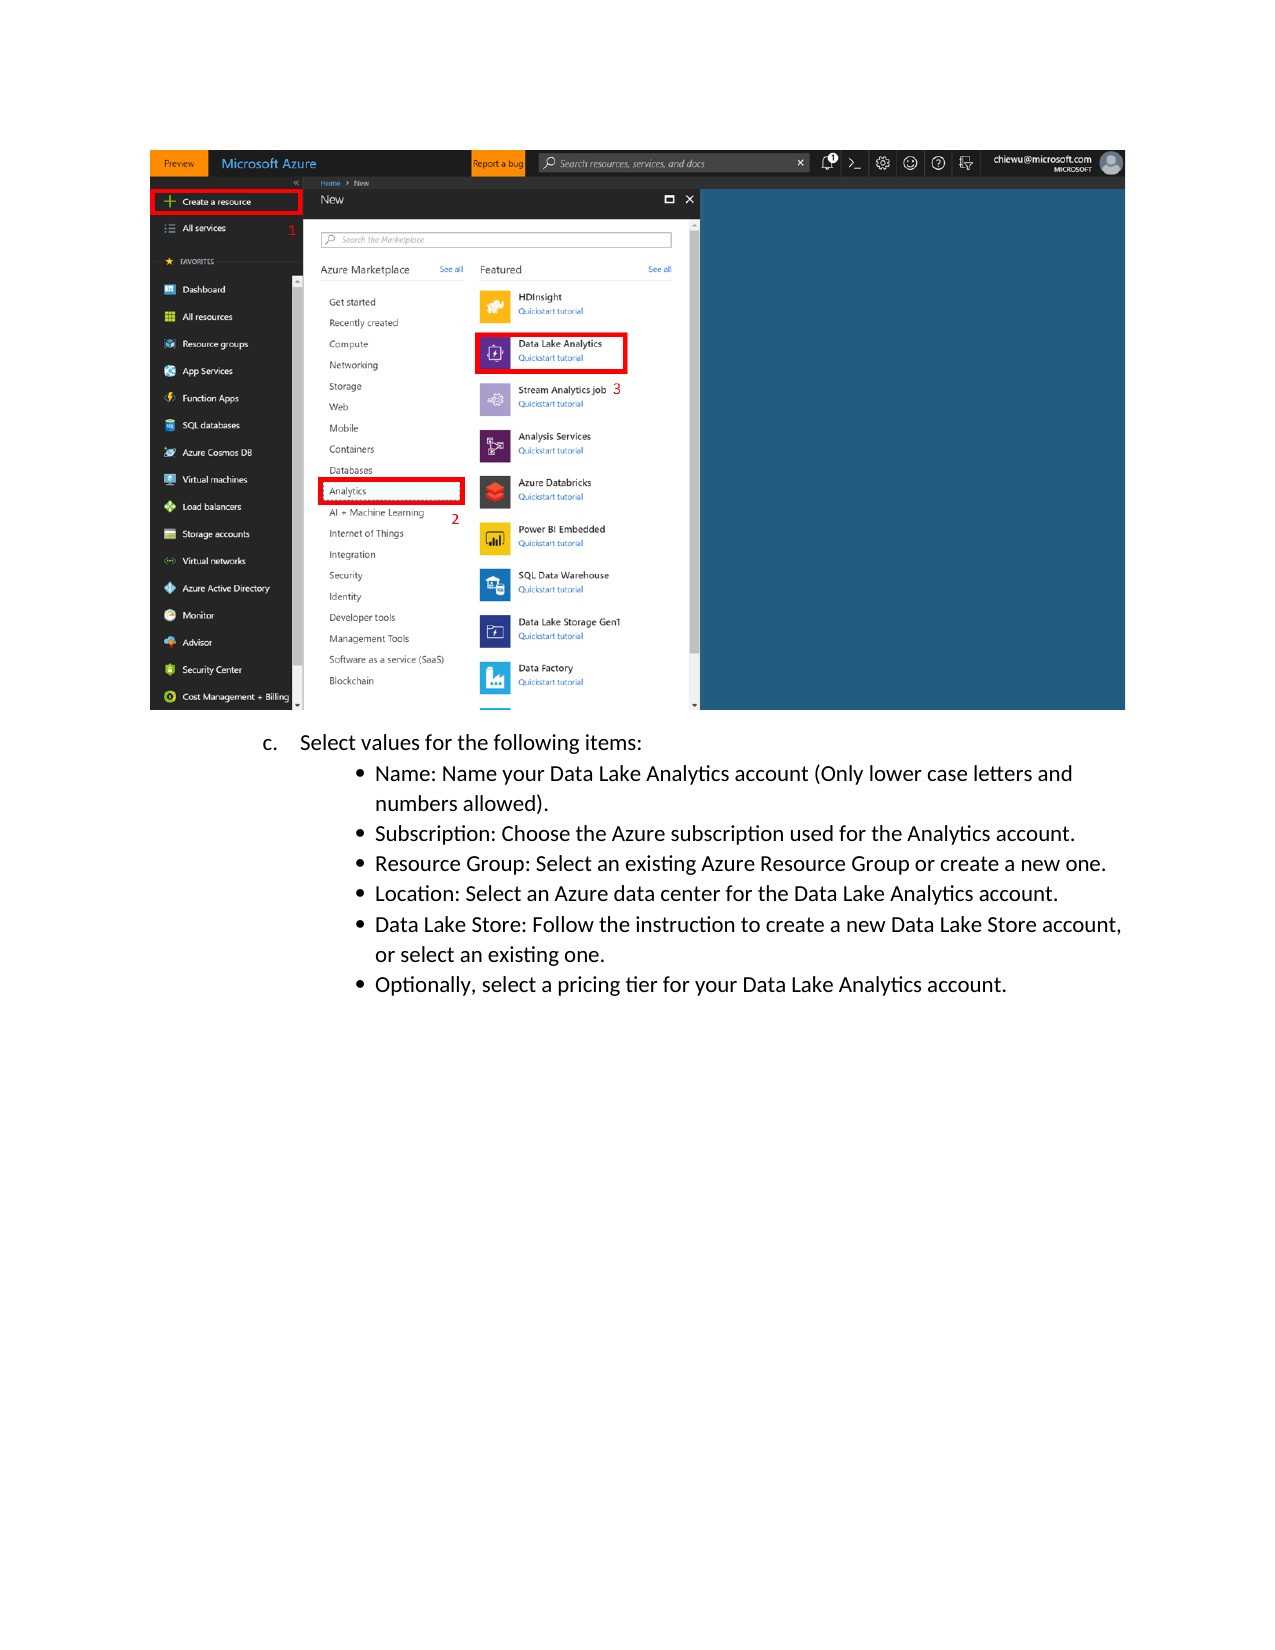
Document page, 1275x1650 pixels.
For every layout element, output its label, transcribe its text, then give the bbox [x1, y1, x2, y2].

list Subscription: Choose the Azure subscription used for the Analytics account. [356, 819, 1125, 847]
picture [150, 150, 1125, 710]
list Resource Group: Select an existing Azure Resource Group or create a new one. [356, 849, 1125, 877]
list Name: Name your Data Lake Analytics account (Only lower case letters and numbers allowed). [356, 759, 1125, 817]
list Select values for the following items: [262, 728, 1125, 756]
list Optionally, select a pricing tier for your Data Lake Analytics account. [356, 970, 1125, 998]
list Data Lake Store: Follow the instruction to create a new Data Lake Store account, or select an existing one. [356, 910, 1125, 968]
list Location: Select an Azure data center for the Data Lake Analytics account. [356, 879, 1125, 907]
